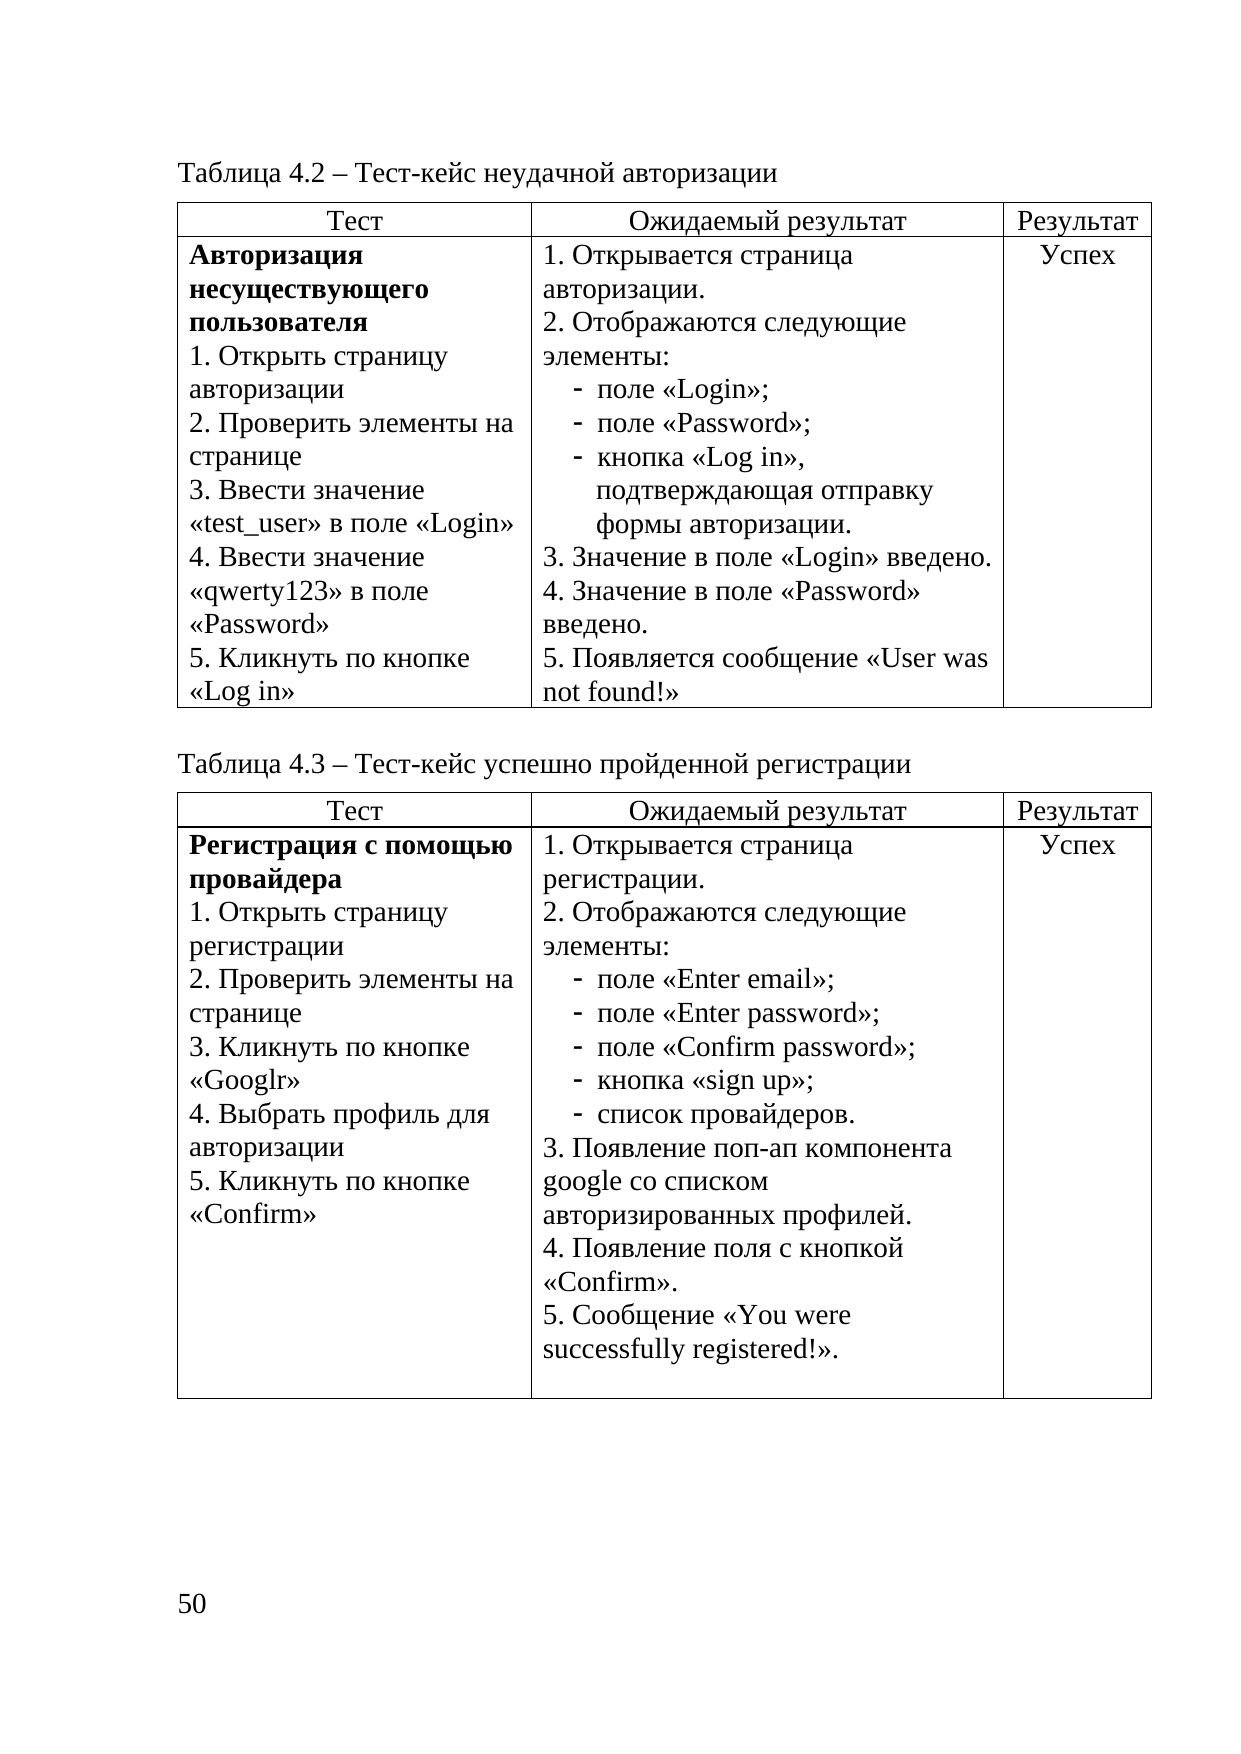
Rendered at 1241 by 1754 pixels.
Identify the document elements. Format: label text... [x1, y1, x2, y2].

table_cell Успех [1004, 828, 1151, 1398]
table_header Результат [1004, 793, 1151, 826]
table_header Тест [178, 203, 531, 236]
table_cell Регистрация с помощью провайдера Открыть страницу регистрации Проверить элементы на странице Кликнуть по кнопке «Googlr» Выбрать профиль для авторизации Кликнуть по кнопке «Confirm» [178, 828, 531, 1398]
table_header Тест [178, 793, 531, 826]
table_cell Авторизация несуществующего пользователя Открыть страницу авторизации Проверить элементы на странице Ввести значение «test_user» в поле «Login» Ввести значение «qwerty123» в поле «Password» Кликнуть по кнопке «Log in» [178, 237, 531, 707]
text Таблица 4.3 – Тест-кейс успешно пройденной регистрации [177, 746, 1152, 779]
text Таблица 4.2 – Тест-кейс неудачной авторизации [177, 156, 1152, 189]
table_cell Открывается страница регистрации. Отображаются следующие элементы: поле «Enter email»; поле «Enter password»; поле «Confirm password»; кнопка «sign up»; список провайдеров. Появление поп-ап компонента google со списком авторизированных профилей. Появление поля с кнопкой «Confirm». Сообщение «You were successfully registered!». [532, 828, 1003, 1398]
table_cell Открывается страница авторизации. Отображаются следующие элементы: поле «Login»; поле «Password»; кнопка «Log in», подтверждающая отправку формы авторизации. Значение в поле «Login» введено. Значение в поле «Password» введено. Появляется сообщение «User was not found!» [532, 237, 1003, 707]
table_header Ожидаемый результат [532, 793, 1003, 826]
table_header Ожидаемый результат [532, 203, 1003, 236]
table_header Результат [1004, 203, 1151, 236]
table_cell Успех [1004, 237, 1151, 707]
